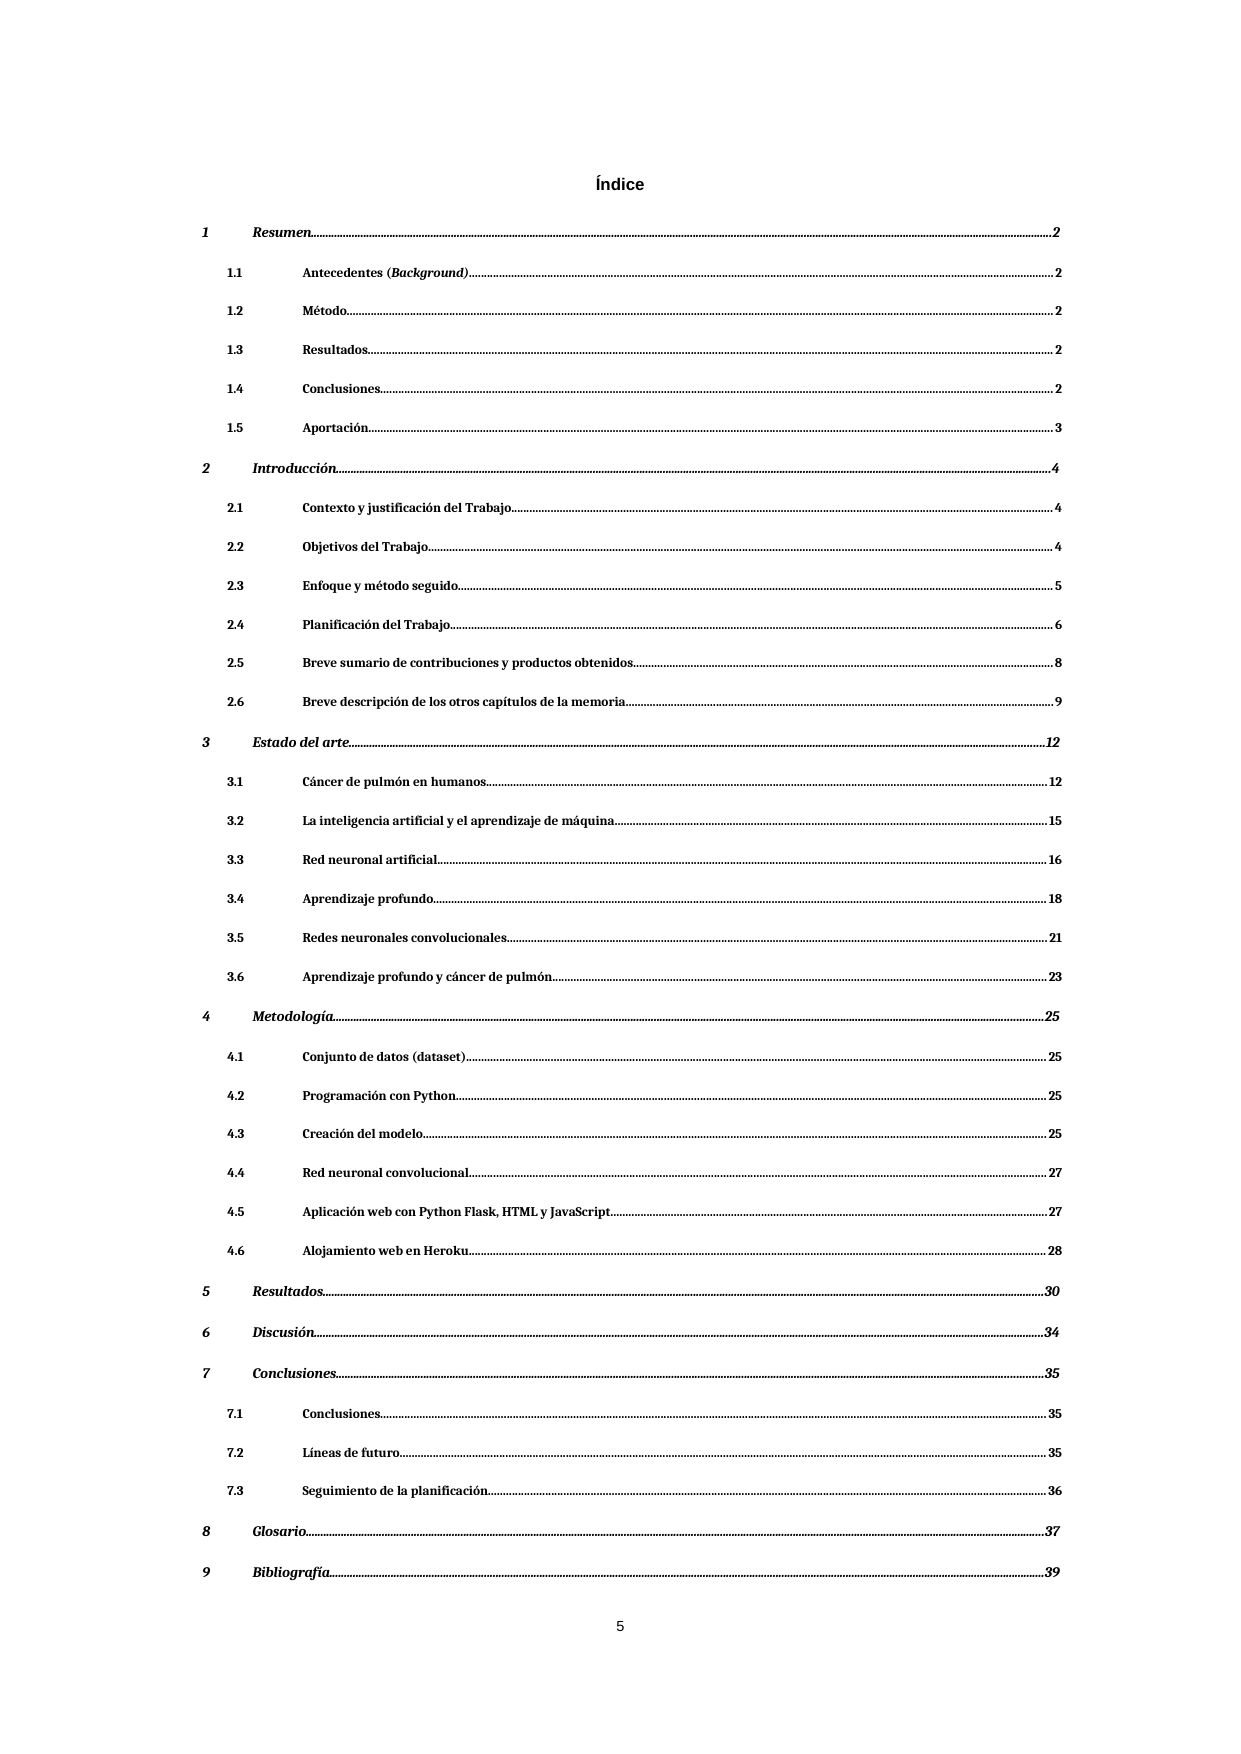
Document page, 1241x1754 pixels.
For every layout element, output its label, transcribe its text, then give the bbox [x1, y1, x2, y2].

text Índice [177, 160, 1063, 194]
